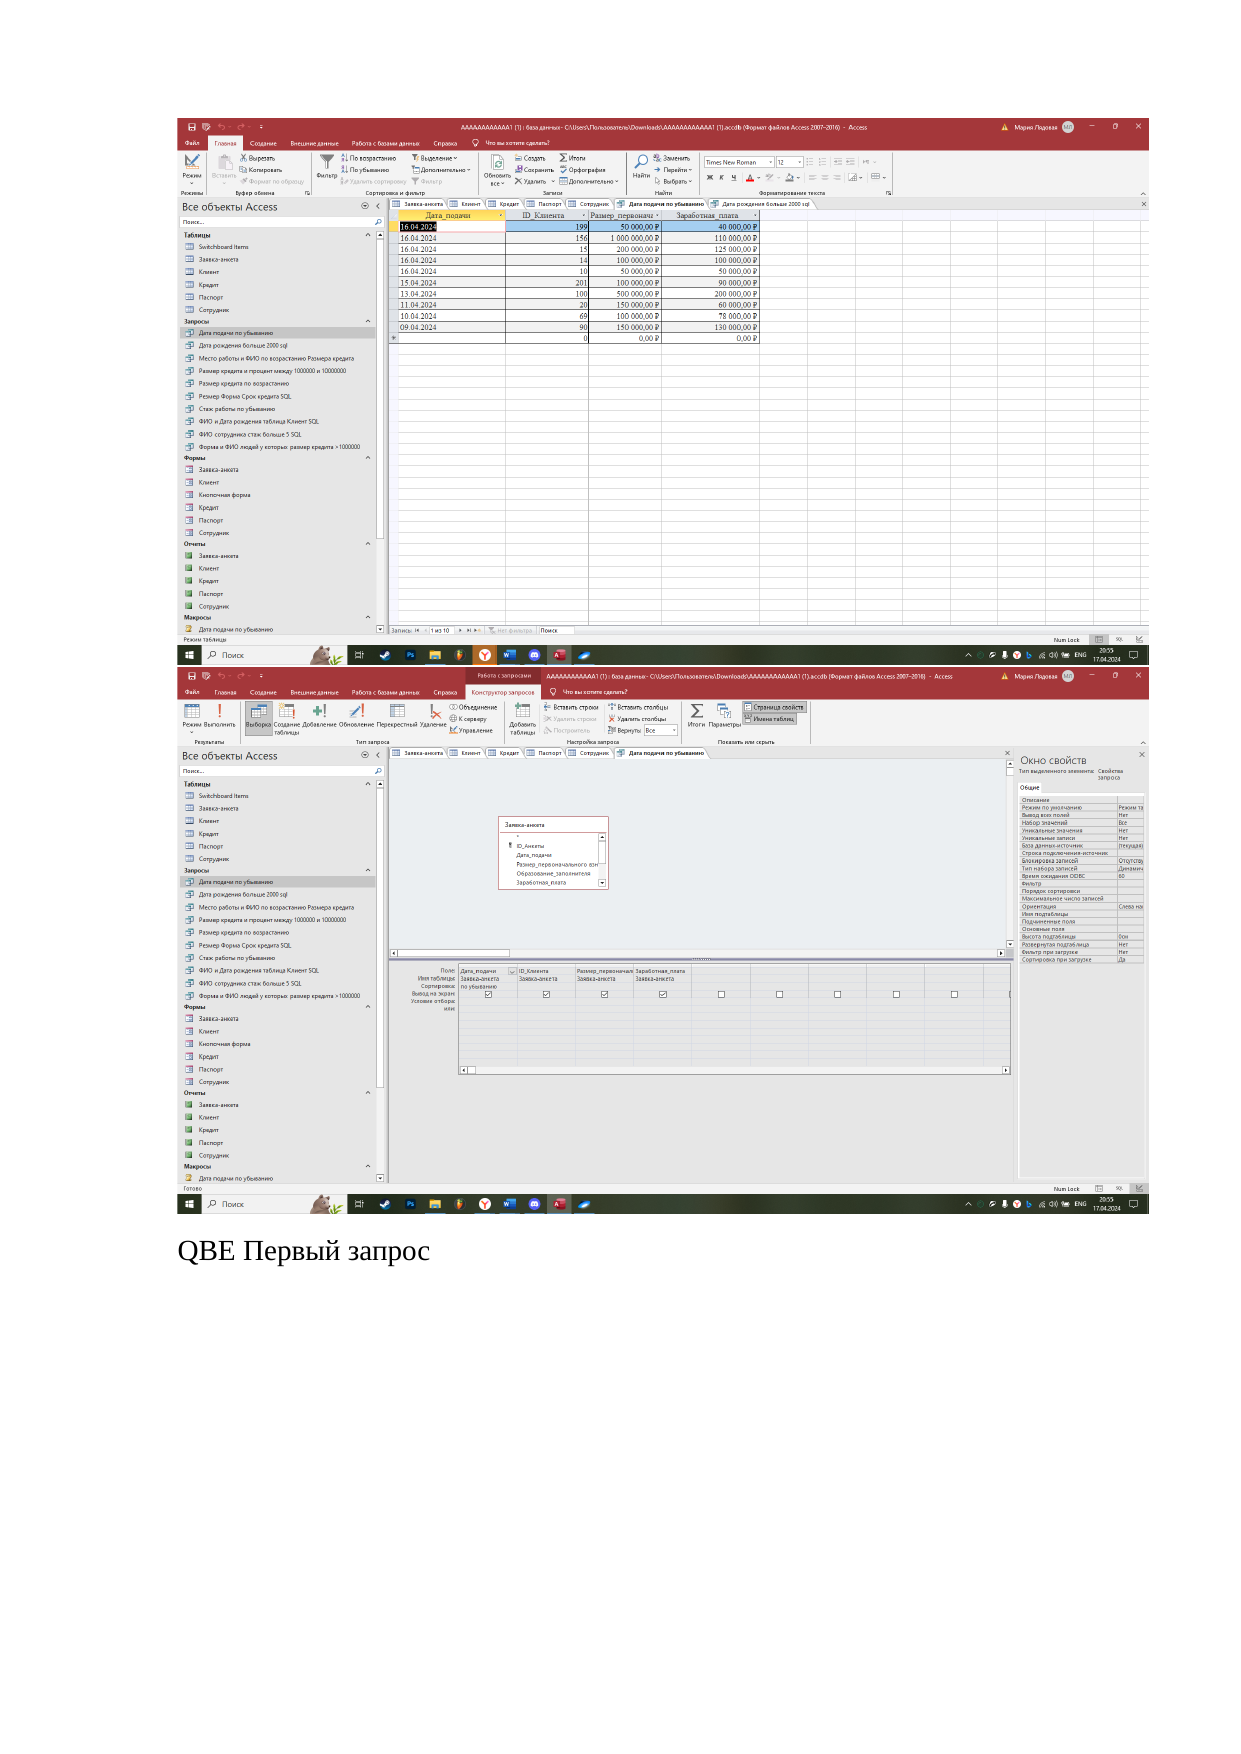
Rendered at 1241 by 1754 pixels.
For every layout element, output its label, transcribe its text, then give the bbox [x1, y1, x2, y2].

picture [177, 118, 1149, 665]
text QBE Первый запрос [177, 1233, 1152, 1266]
picture [177, 667, 1149, 1214]
